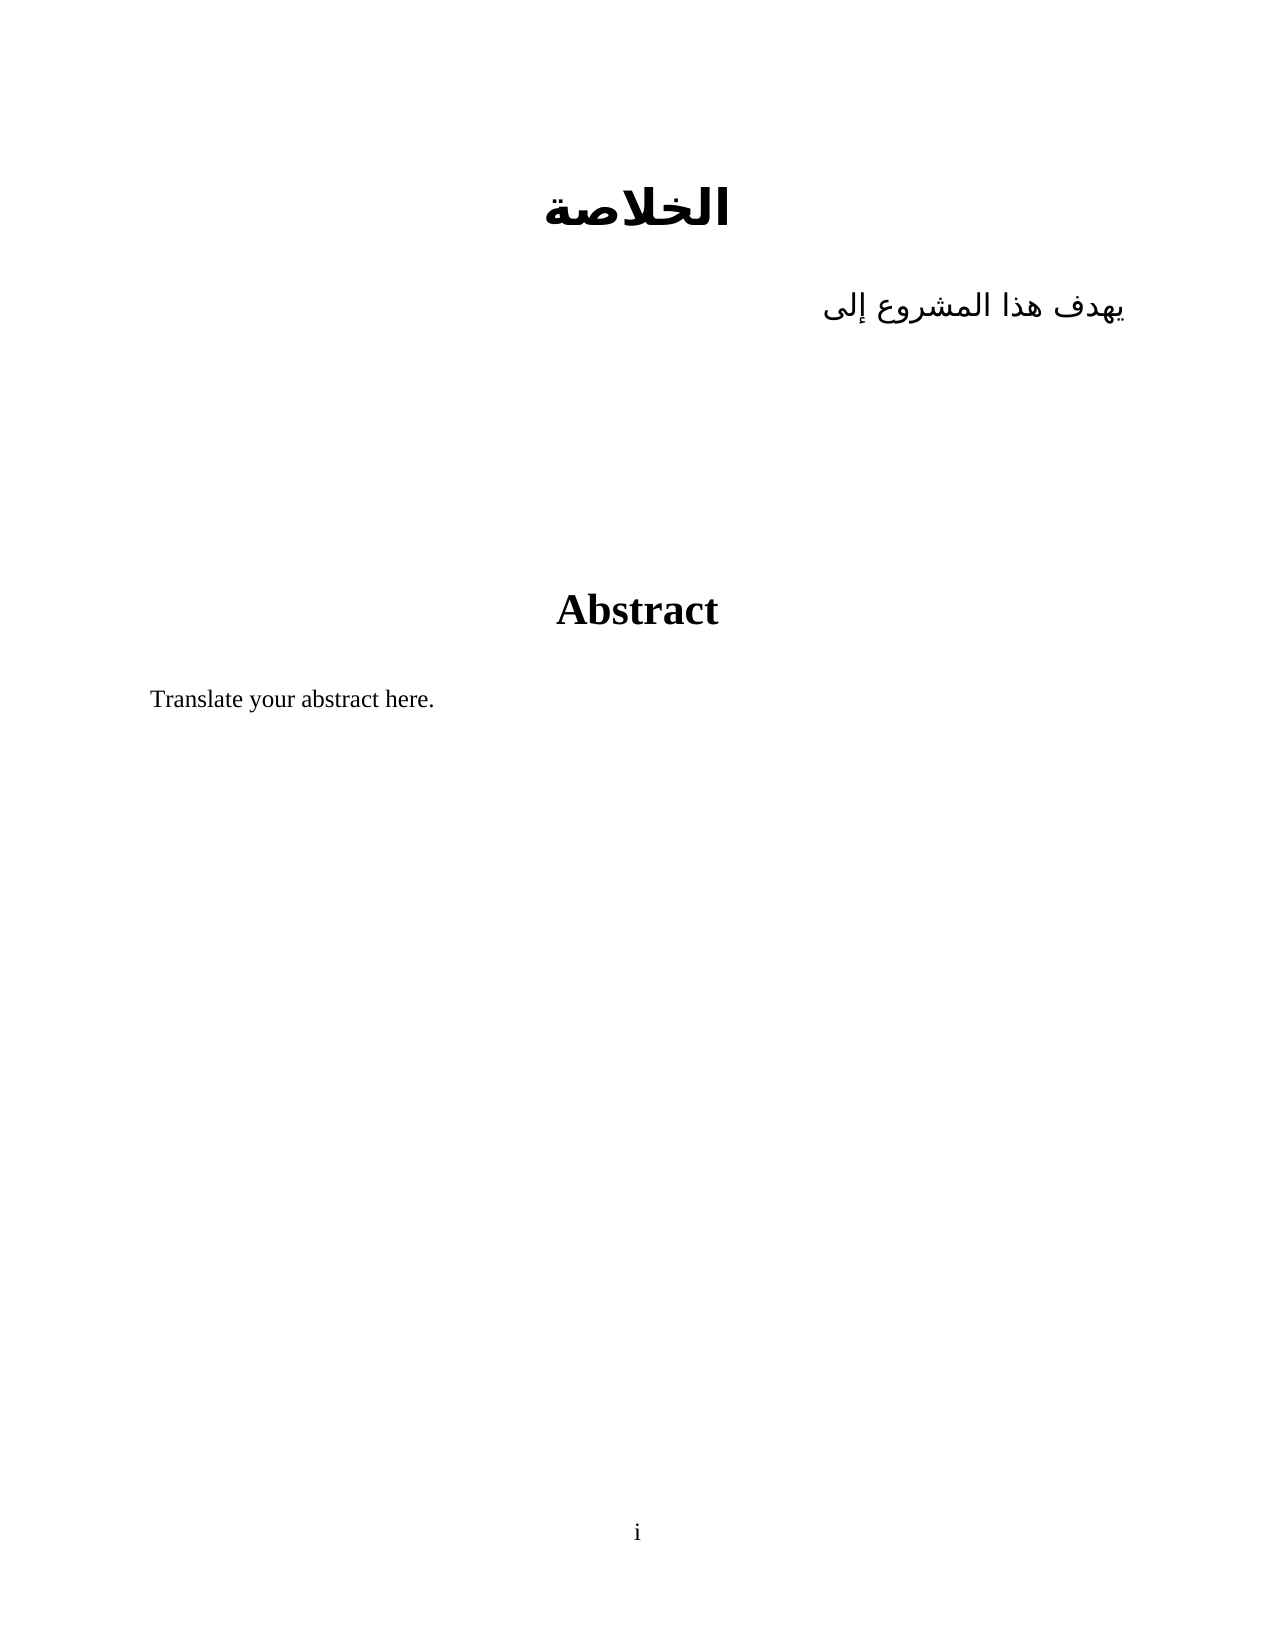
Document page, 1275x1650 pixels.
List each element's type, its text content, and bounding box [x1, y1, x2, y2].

text Abstract [150, 583, 1125, 634]
text الخلاصة [150, 179, 1125, 237]
text Translate your abstract here. [150, 684, 1125, 712]
text يهدف هذا المشروع إلى [150, 287, 1125, 323]
